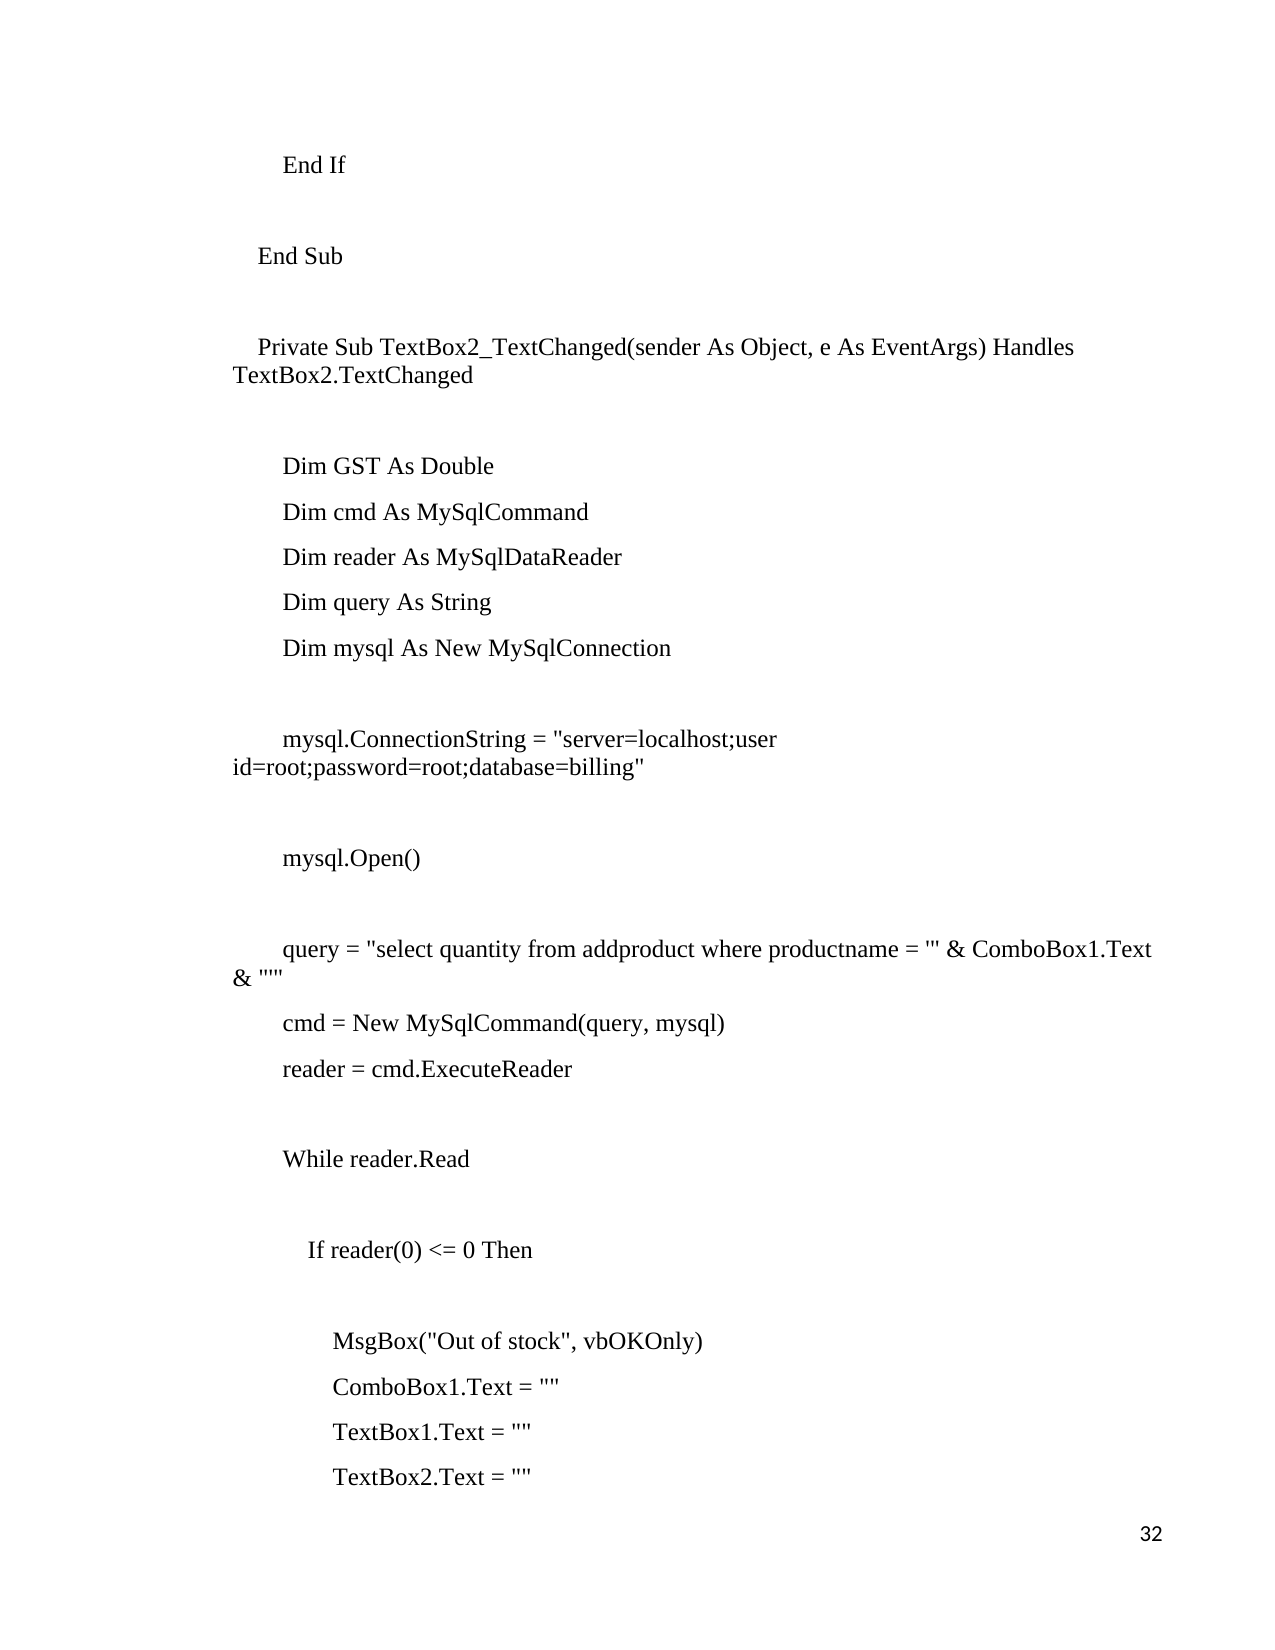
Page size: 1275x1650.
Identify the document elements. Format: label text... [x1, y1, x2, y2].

text Dim query As String [232, 587, 1162, 616]
text TextBox2.Text = "" [232, 1462, 1162, 1491]
text End Sub [232, 241, 1162, 269]
text mysql.Open() [232, 843, 1162, 872]
text ComboBox1.Text = "" [232, 1372, 1162, 1400]
text Dim cmd As MySqlCommand [232, 497, 1162, 525]
text query = "select quantity from addproduct where productname = '" & ComboBox1.Text & "'" [232, 934, 1162, 992]
text Dim reader As MySqlDataReader [232, 542, 1162, 571]
text reader = cmd.ExecuteReader [232, 1054, 1162, 1082]
text Private Sub TextBox2_TextChanged(sender As Object, e As EventArgs) Handles TextBox2.TextChanged [232, 332, 1162, 389]
text TextBox1.Text = "" [232, 1417, 1162, 1446]
text cmd = New MySqlCommand(query, mysql) [232, 1008, 1162, 1037]
text mysql.ConnectionString = "server=localhost;user id=root;password=root;database=billing" [232, 724, 1162, 781]
text Dim mysql As New MySqlConnection [232, 633, 1162, 662]
text End If [232, 150, 1162, 179]
text While reader.Read [232, 1144, 1162, 1173]
text Dim GST As Double [232, 451, 1162, 480]
text If reader(0) <= 0 Then [232, 1235, 1162, 1264]
text MsgBox("Out of stock", vbOKOnly) [232, 1326, 1162, 1355]
